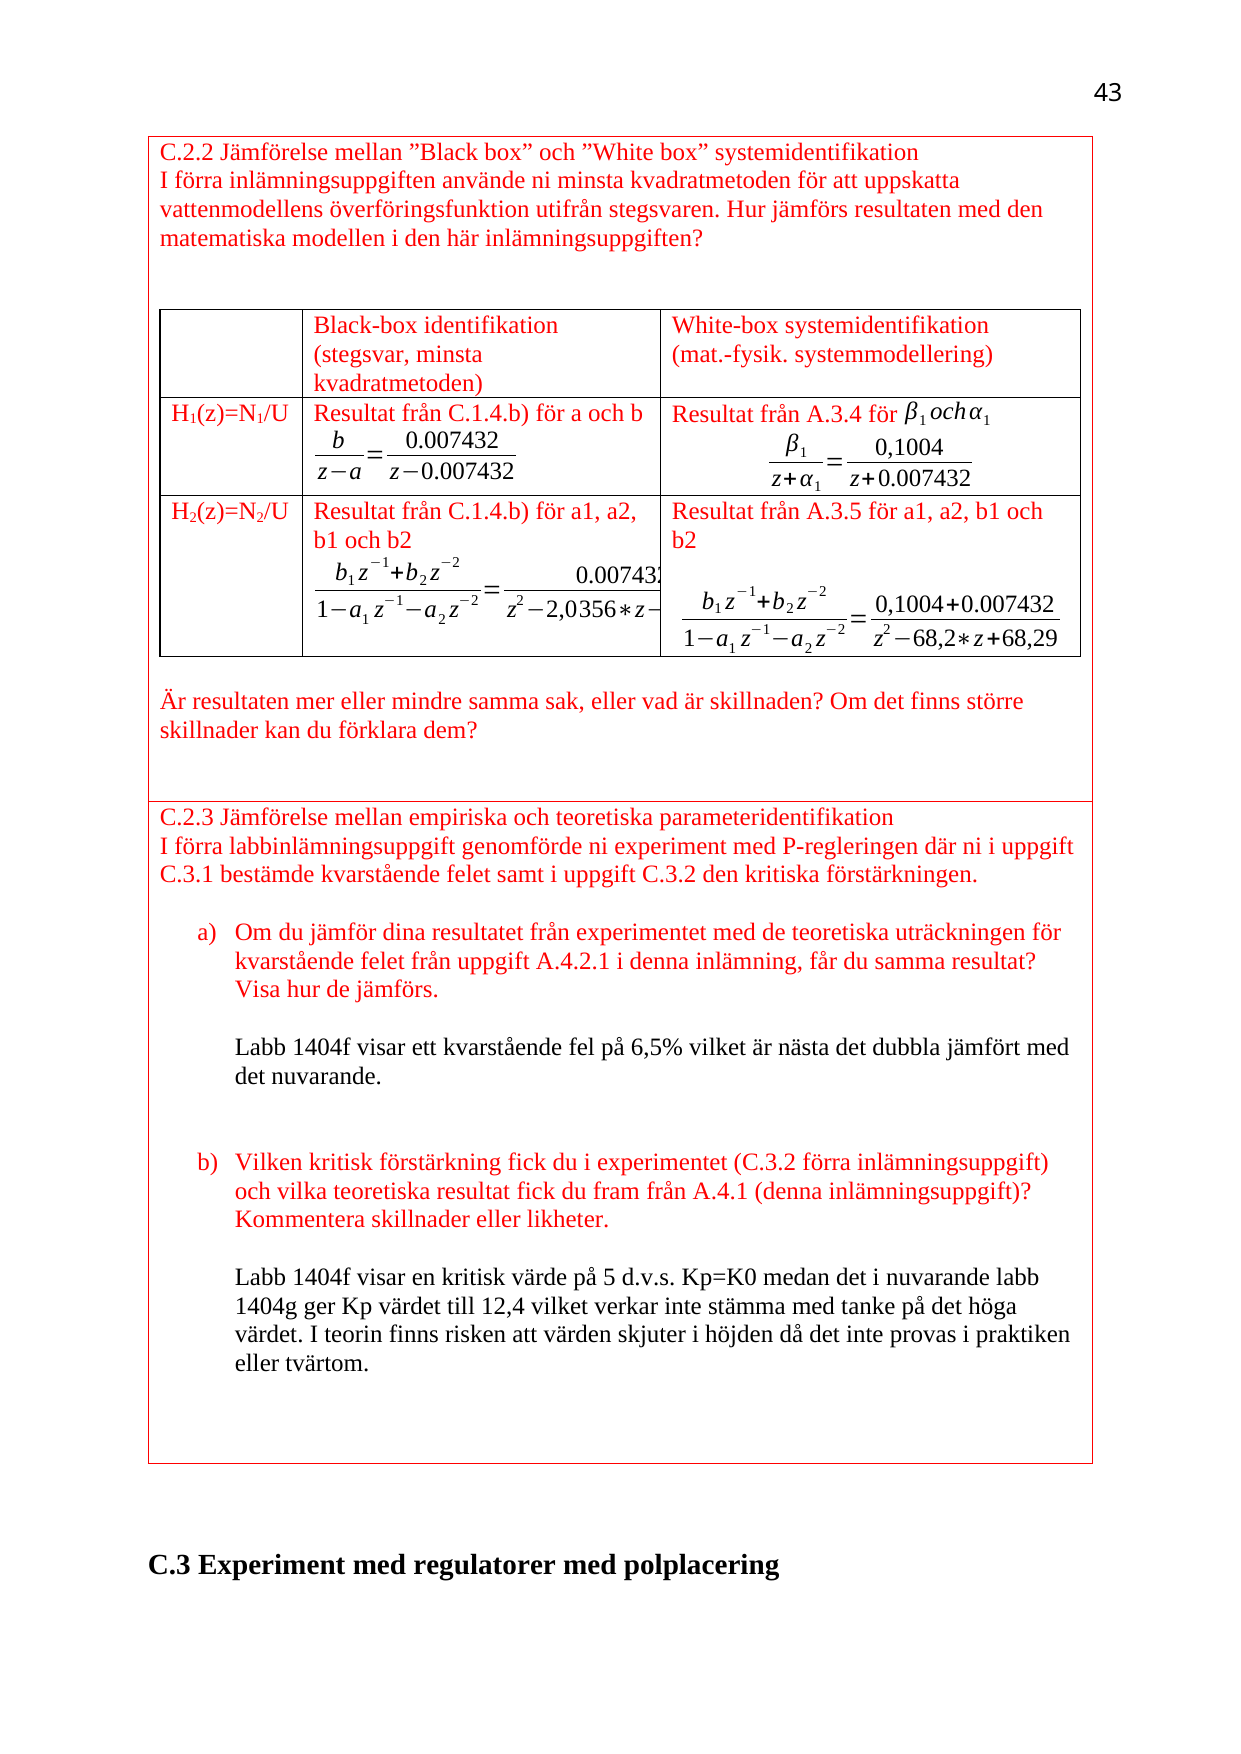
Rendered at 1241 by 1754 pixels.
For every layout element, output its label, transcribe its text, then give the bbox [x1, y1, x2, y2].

table_cell C.2.3 Jämförelse mellan empiriska och teoretiska parameteridentifikation I förra labbinlämningsuppgift genomförde ni experiment med P-regleringen där ni i uppgift C.3.1 bestämde kvarstående felet samt i uppgift C.3.2 den kritiska förstärkningen. Om du jämför dina resultatet från experimentet med de teoretiska uträckningen för kvarstående felet från uppgift A.4.2.1 i denna inlämning, får du samma resultat? Visa hur de jämförs. Labb 1404f visar ett kvarstående fel på 6,5% vilket är nästa det dubbla jämfört med det nuvarande. Vilken kritisk förstärkning fick du i experimentet (C.3.2 förra inlämningsuppgift) och vilka teoretiska resultat fick du fram från A.4.1 (denna inlämningsuppgift)? Kommentera skillnader eller likheter. Labb 1404f visar en kritisk värde på 5 d.v.s. Kp=K0 medan det i nuvarande labb 1404g ger Kp värdet till 12,4 vilket verkar inte stämma med tanke på det höga värdet. I teorin finns risken att värden skjuter i höjden då det inte provas i praktiken eller tvärtom. [149, 802, 1092, 1463]
table_cell C.2.2 Jämförelse mellan ”Black box” och ”White box” systemidentifikation I förra inlämningsuppgiften använde ni minsta kvadratmetoden för att uppskatta vattenmodellens överföringsfunktion utifrån stegsvaren. Hur jämförs resultaten med den matematiska modellen i den här inlämningsuppgiften? Är resultaten mer eller mindre samma sak, eller vad är skillnaden? Om det finns större skillnader kan du förklara dem? [149, 137, 1092, 801]
subtitle C.3 Experiment med regulatorer med polplacering [148, 1547, 1092, 1580]
